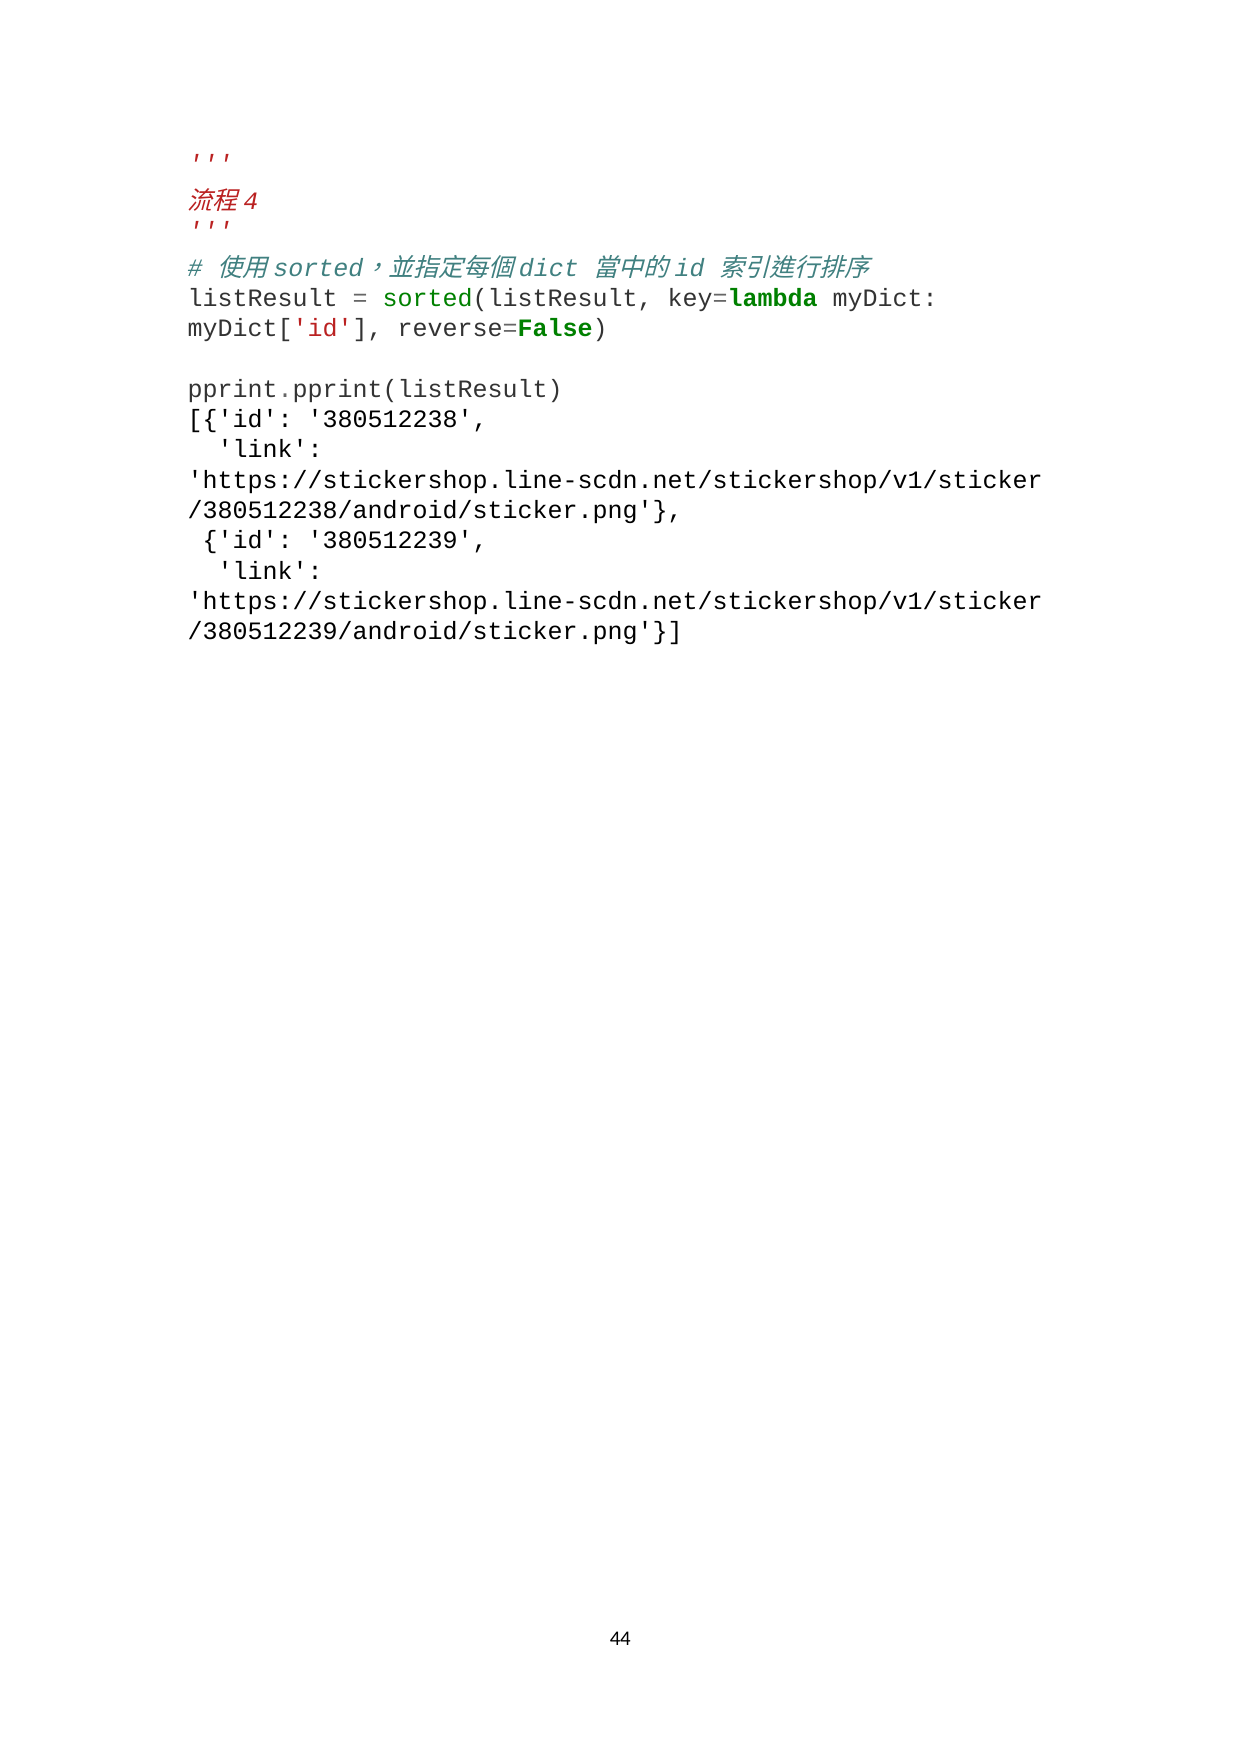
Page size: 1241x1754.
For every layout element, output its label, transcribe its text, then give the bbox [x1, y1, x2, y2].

text 'link': 'https://stickershop.line-scdn.net/stickershop/v1/sticker/380512238/android/sticker.png'}, [187, 435, 1053, 526]
text 'link': 'https://stickershop.line-scdn.net/stickershop/v1/sticker/380512239/android/sticker.png'}] [187, 556, 1053, 647]
text 流程 4 [187, 180, 1053, 217]
text pprint.pprint(listResult) [187, 374, 1053, 405]
text listResult = sorted(listResult, key=lambda myDict: myDict['id'], reverse=False) [187, 283, 1053, 344]
text {'id': '380512239', [187, 526, 1053, 556]
text ''' [187, 217, 1053, 247]
text ''' [187, 150, 1053, 180]
text # 使用 sorted，並指定每個 dict 當中的 id 索引進行排序 [187, 247, 1053, 283]
text [{'id': '380512238', [187, 405, 1053, 435]
